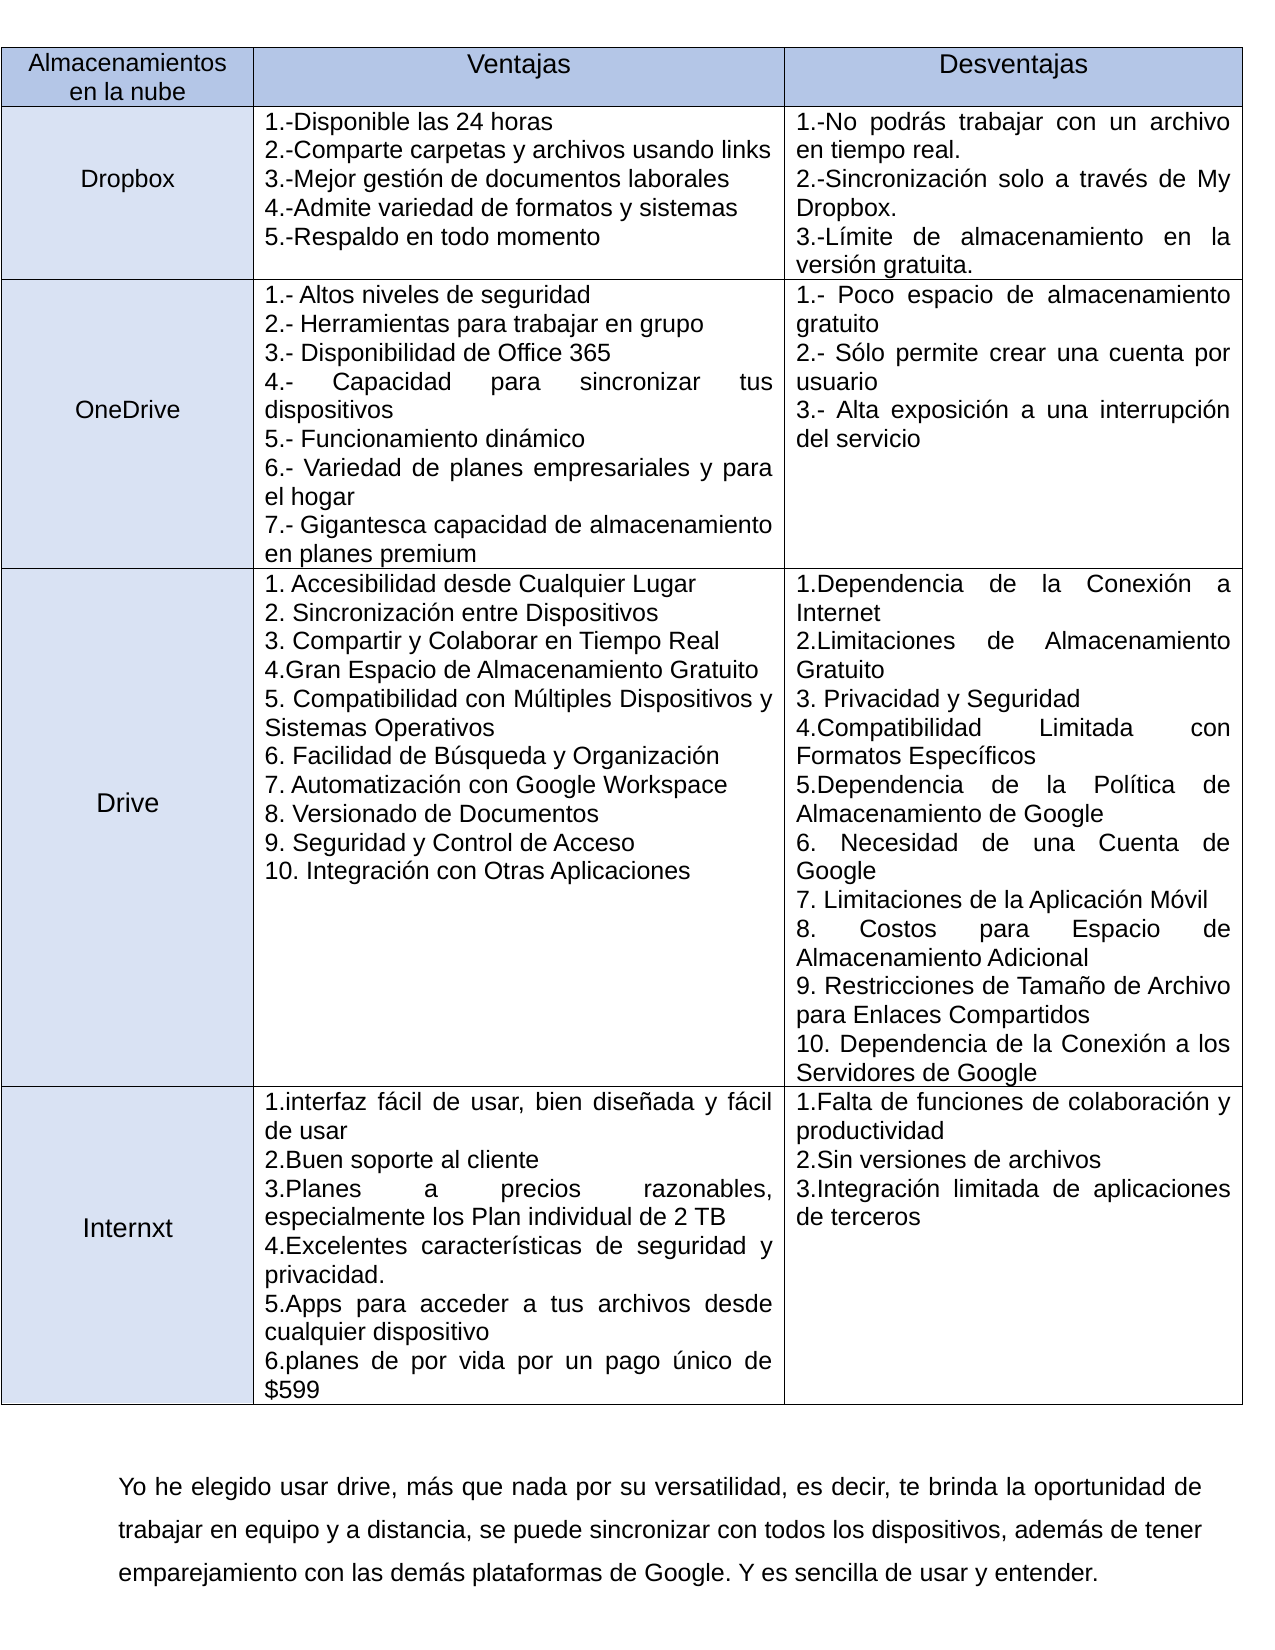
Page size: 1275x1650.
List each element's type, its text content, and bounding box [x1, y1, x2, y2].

table_cell 1. Accesibilidad desde Cualquier Lugar 2. Sincronización entre Dispositivos 3. Compartir y Colaborar en Tiempo Real 4.Gran Espacio de Almacenamiento Gratuito 5. Compatibilidad con Múltiples Dispositivos y Sistemas Operativos 6. Facilidad de Búsqueda y Organización 7. Automatización con Google Workspace 8. Versionado de Documentos 9. Seguridad y Control de Acceso 10. Integración con Otras Aplicaciones [254, 569, 784, 1086]
table_cell OneDrive [2, 280, 253, 568]
table_cell Drive [2, 569, 253, 1086]
table_cell 1.interfaz fácil de usar, bien diseñada y fácil de usar 2.Buen soporte al cliente 3.Planes a precios razonables, especialmente los Plan individual de 2 TB 4.Excelentes características de seguridad y privacidad. 5.Apps para acceder a tus archivos desde cualquier dispositivo 6.planes de por vida por un pago único de $599 [254, 1087, 784, 1403]
table_header Desventajas [785, 48, 1242, 106]
table_cell 1.- Altos niveles de seguridad 2.- Herramientas para trabajar en grupo 3.- Disponibilidad de Office 365 4.- Capacidad para sincronizar tus dispositivos 5.- Funcionamiento dinámico 6.- Variedad de planes empresariales y para el hogar 7.- Gigantesca capacidad de almacenamiento en planes premium [254, 280, 784, 568]
table_header Ventajas [254, 48, 784, 106]
text Yo he elegido usar drive, más que nada por su versatilidad, es decir, te brinda la oportunidad de trabajar en equipo y a distancia, se puede sincronizar con todos los dispositivos, además de tener emparejamiento con las demás plataformas de Google. Y es sencilla de usar y entender. [118, 1472, 1205, 1587]
table_cell 1.Dependencia de la Conexión a Internet 2.Limitaciones de Almacenamiento Gratuito 3. Privacidad y Seguridad 4.Compatibilidad Limitada con Formatos Específicos 5.Dependencia de la Política de Almacenamiento de Google 6. Necesidad de una Cuenta de Google 7. Limitaciones de la Aplicación Móvil 8. Costos para Espacio de Almacenamiento Adicional 9. Restricciones de Tamaño de Archivo para Enlaces Compartidos 10. Dependencia de la Conexión a los Servidores de Google [785, 569, 1242, 1086]
table_cell 1.-Disponible las 24 horas 2.-Comparte carpetas y archivos usando links 3.-Mejor gestión de documentos laborales 4.-Admite variedad de formatos y sistemas 5.-Respaldo en todo momento [254, 107, 784, 279]
table_cell 1.- Poco espacio de almacenamiento gratuito 2.- Sólo permite crear una cuenta por usuario 3.- Alta exposición a una interrupción del servicio [785, 280, 1242, 568]
table_header Almacenamientos en la nube [2, 48, 253, 106]
table_cell Dropbox [2, 107, 253, 279]
table_cell 1.-No podrás trabajar con un archivo en tiempo real. 2.-Sincronización solo a través de My Dropbox. 3.-Límite de almacenamiento en la versión gratuita. [785, 107, 1242, 279]
table_cell 1.Falta de funciones de colaboración y productividad 2.Sin versiones de archivos 3.Integración limitada de aplicaciones de terceros [785, 1087, 1242, 1403]
table_cell Internxt [2, 1087, 253, 1403]
